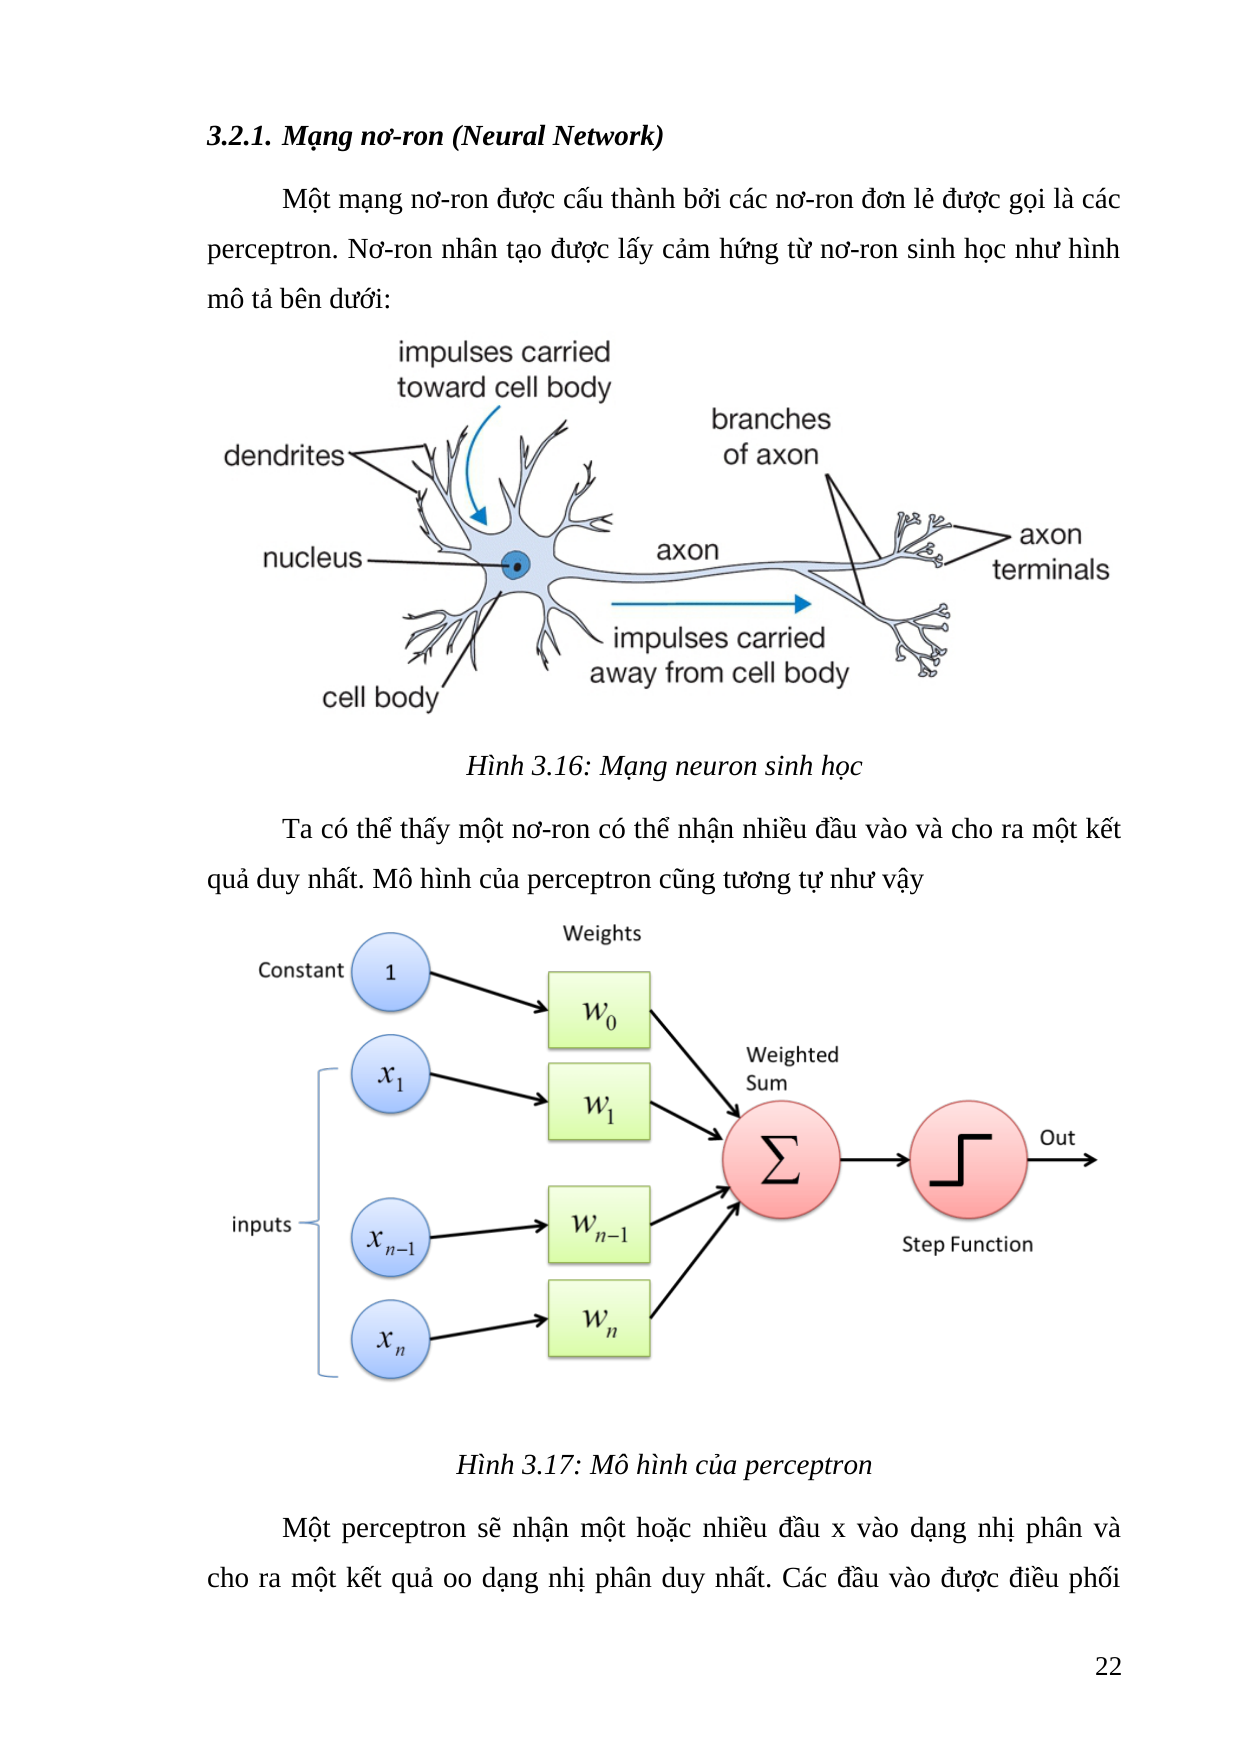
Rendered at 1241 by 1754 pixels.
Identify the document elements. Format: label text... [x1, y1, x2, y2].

picture [219, 331, 1114, 719]
text Ta có thể thấy một nơ-ron có thể nhận nhiều đầu vào và cho ra một kết quả duy nhất. Mô hình của perceptron cũng tương tự như vậy [207, 811, 1122, 895]
picture [217, 911, 1112, 1385]
subtitle Mạng nơ-ron (Neural Network) [207, 118, 1122, 152]
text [207, 1510, 1122, 1594]
text Một mạng nơ-ron được cấu thành bởi các nơ-ron đơn lẻ được gọi là các perceptron. Nơ-ron nhân tạo được lấy cảm hứng từ nơ-ron sinh học như hình mô tả bên dưới: [207, 181, 1122, 315]
